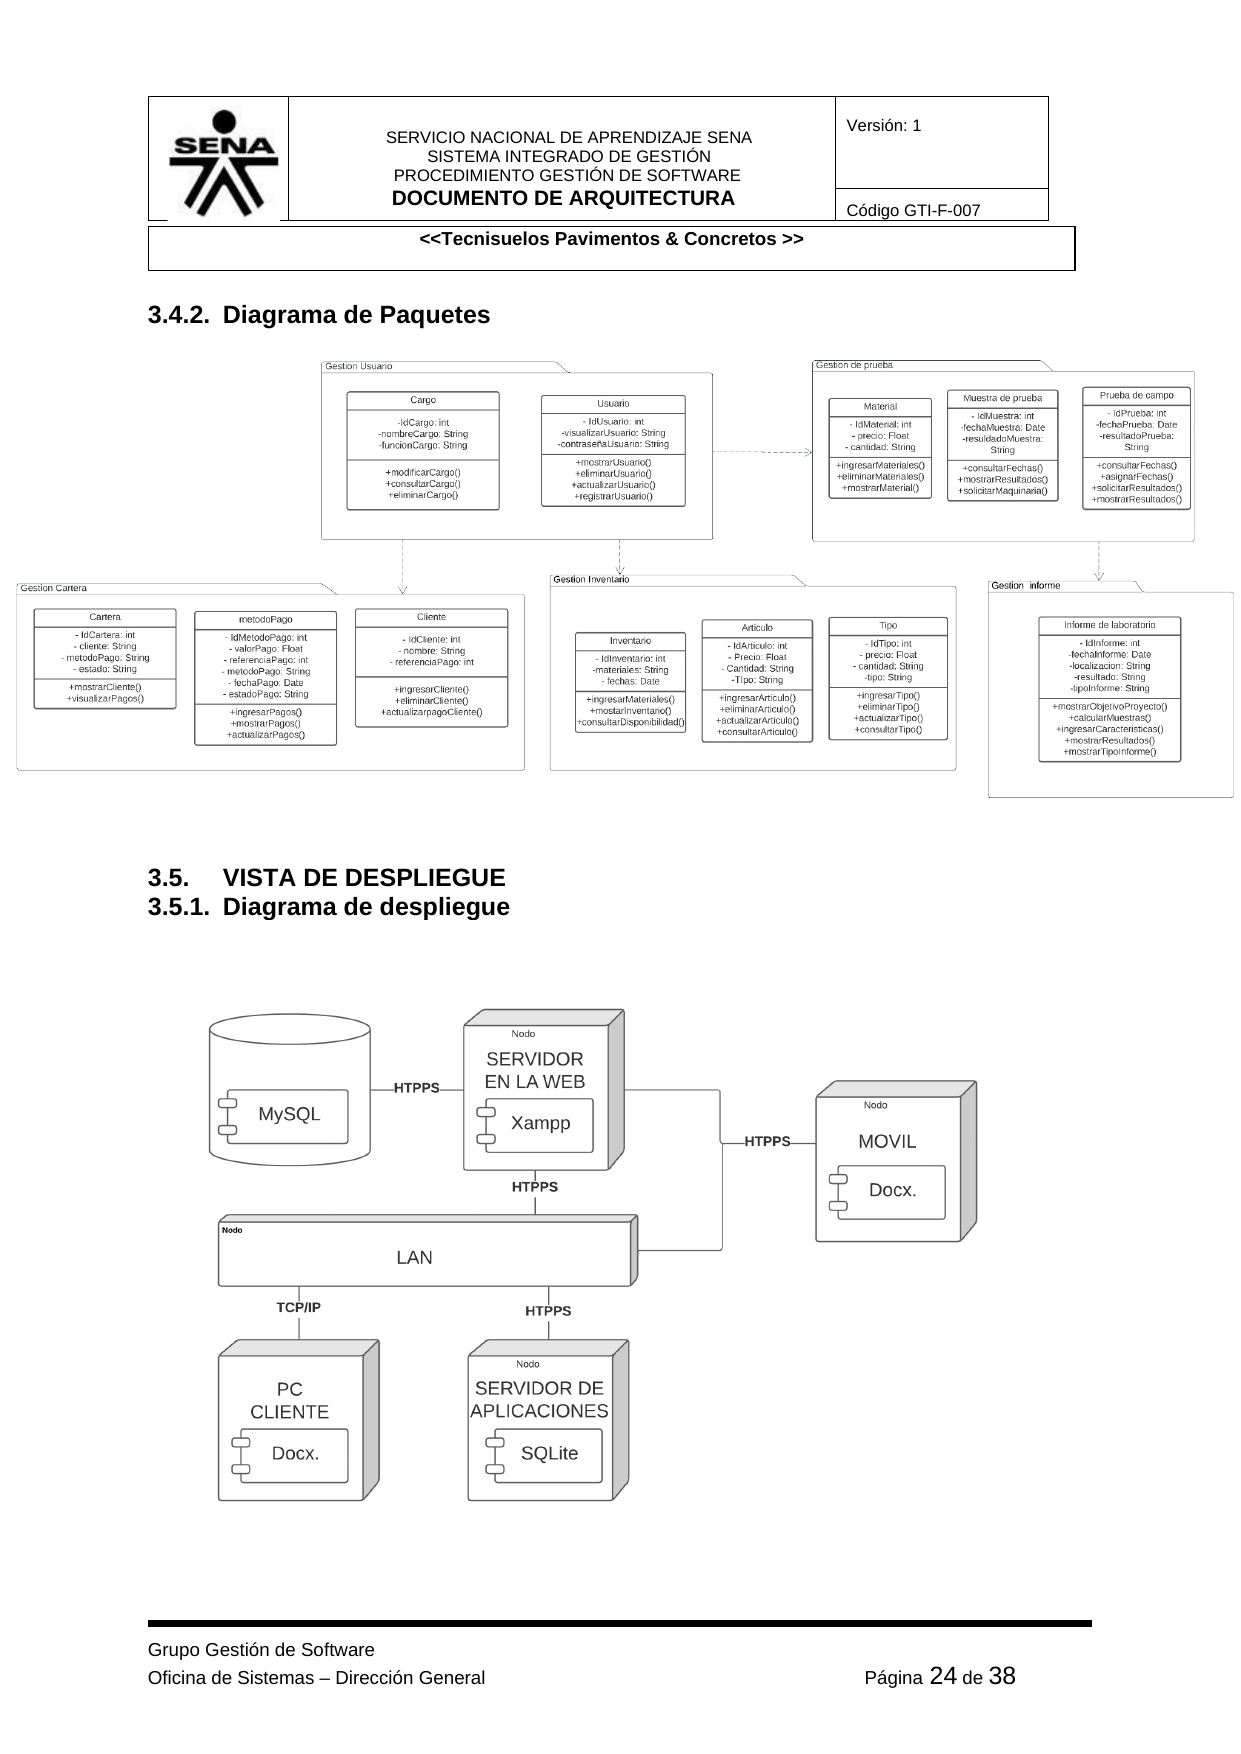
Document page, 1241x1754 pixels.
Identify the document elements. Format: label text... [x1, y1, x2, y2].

list Diagrama de despliegue [148, 892, 1092, 921]
picture [167, 106, 281, 221]
list Diagrama de Paquetes [148, 300, 1092, 329]
picture [147, 920, 993, 1518]
picture [0, 347, 1241, 806]
list VISTA DE DESPLIEGUE [148, 863, 1092, 892]
